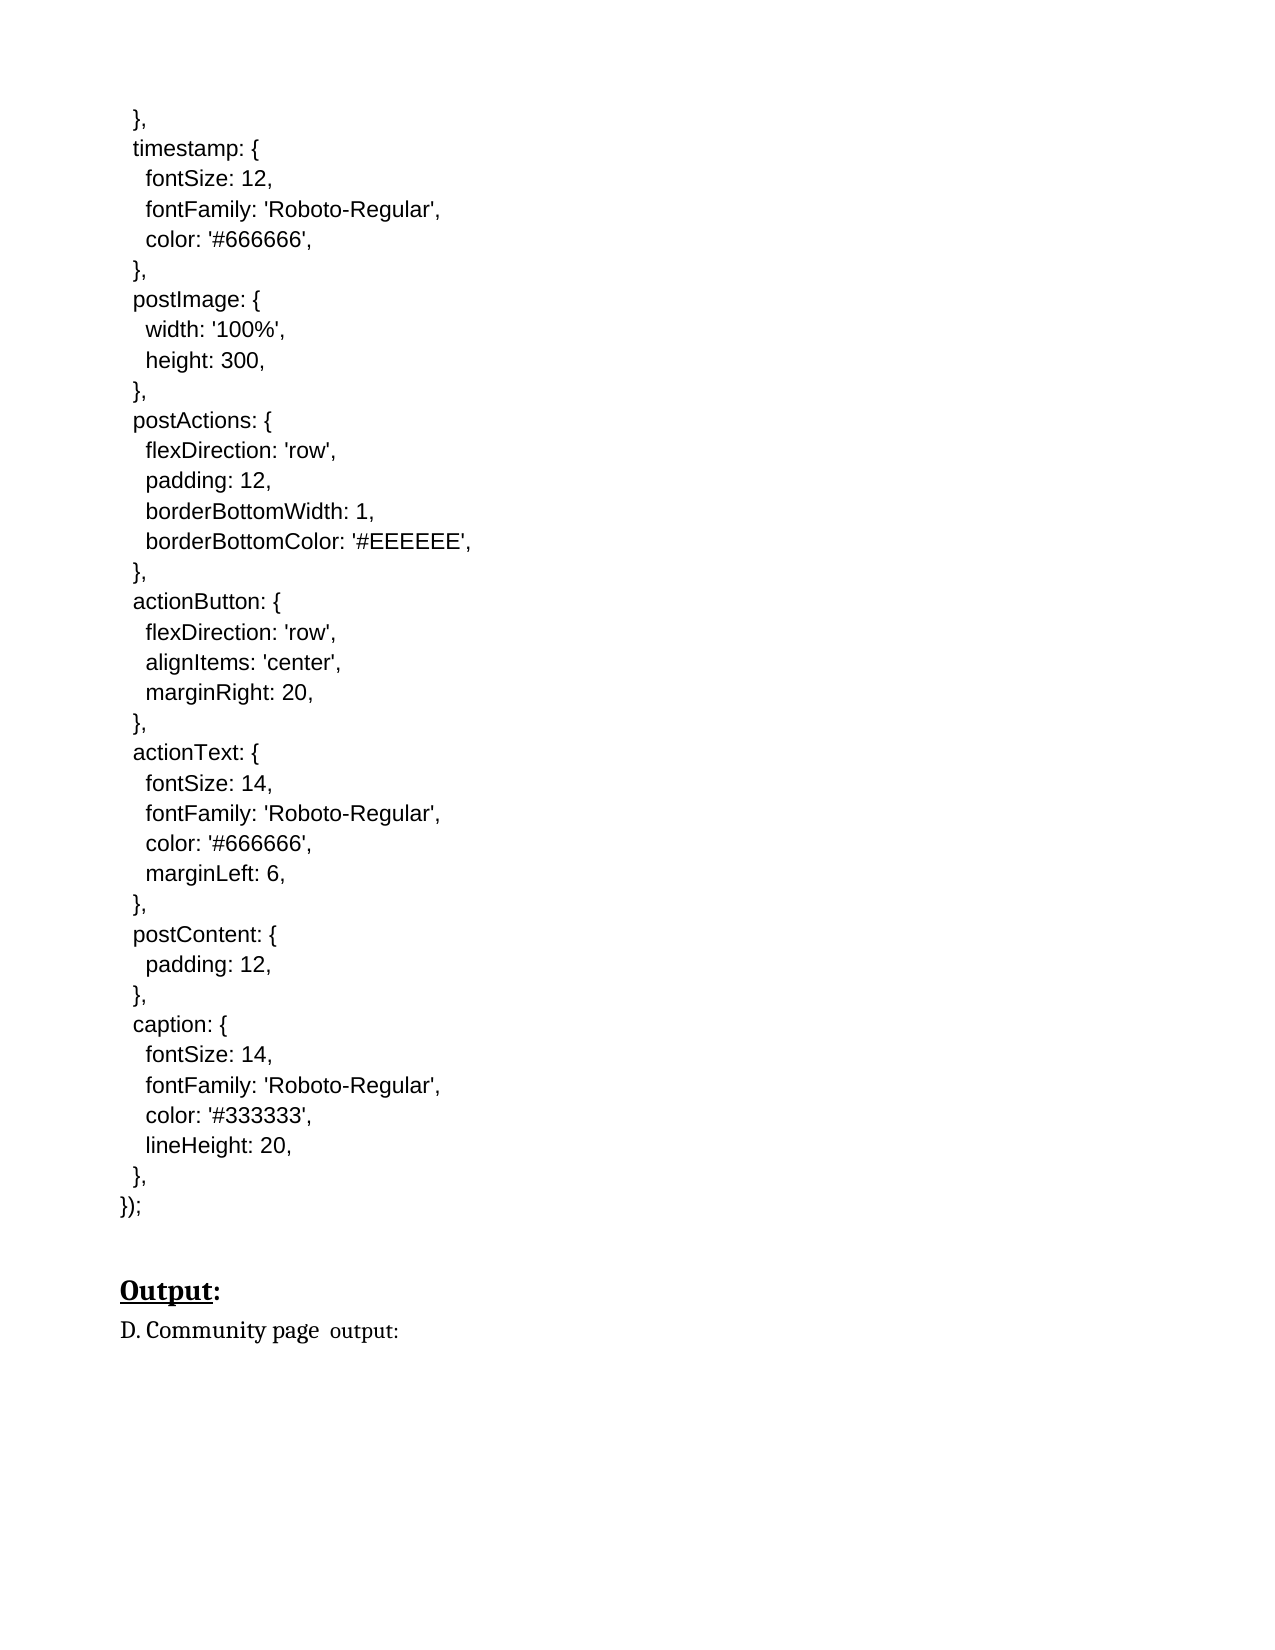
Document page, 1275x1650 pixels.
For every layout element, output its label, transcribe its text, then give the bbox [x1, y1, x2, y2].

text postImage: { [120, 286, 1230, 313]
text fontFamily: 'Roboto-Regular', [120, 800, 1230, 826]
text }, [120, 105, 1230, 131]
text fontSize: 14, [120, 769, 1230, 796]
text flexDirection: 'row', [120, 437, 1230, 464]
text }, [120, 1162, 1230, 1189]
text actionText: { [120, 739, 1230, 766]
text color: '#666666', [120, 830, 1230, 856]
text marginLeft: 6, [120, 860, 1230, 887]
text color: '#333333', [120, 1102, 1230, 1128]
text flexDirection: 'row', [120, 618, 1230, 645]
text D. Community page output: [120, 1316, 1230, 1345]
text fontFamily: 'Roboto-Regular', [120, 1072, 1230, 1098]
text color: '#666666', [120, 226, 1230, 252]
text lineHeight: 20, [120, 1132, 1230, 1158]
text }); [120, 1192, 1230, 1219]
text padding: 12, [120, 467, 1230, 494]
text postActions: { [120, 407, 1230, 433]
text }, [120, 890, 1230, 917]
text width: '100%', [120, 316, 1230, 343]
text padding: 12, [120, 951, 1230, 977]
text actionButton: { [120, 588, 1230, 615]
text fontSize: 14, [120, 1041, 1230, 1068]
text caption: { [120, 1011, 1230, 1038]
text }, [120, 256, 1230, 282]
text height: 300, [120, 347, 1230, 373]
text fontSize: 12, [120, 165, 1230, 192]
text fontFamily: 'Roboto-Regular', [120, 196, 1230, 222]
text }, [120, 558, 1230, 584]
text timestamp: { [120, 135, 1230, 162]
text postContent: { [120, 921, 1230, 947]
text }, [120, 377, 1230, 403]
text alignItems: 'center', [120, 649, 1230, 675]
text marginRight: 20, [120, 679, 1230, 705]
text borderBottomWidth: 1, [120, 498, 1230, 524]
subtitle Output: [120, 1274, 1230, 1307]
text }, [120, 981, 1230, 1007]
text borderBottomColor: '#EEEEEE', [120, 528, 1230, 554]
text }, [120, 709, 1230, 736]
